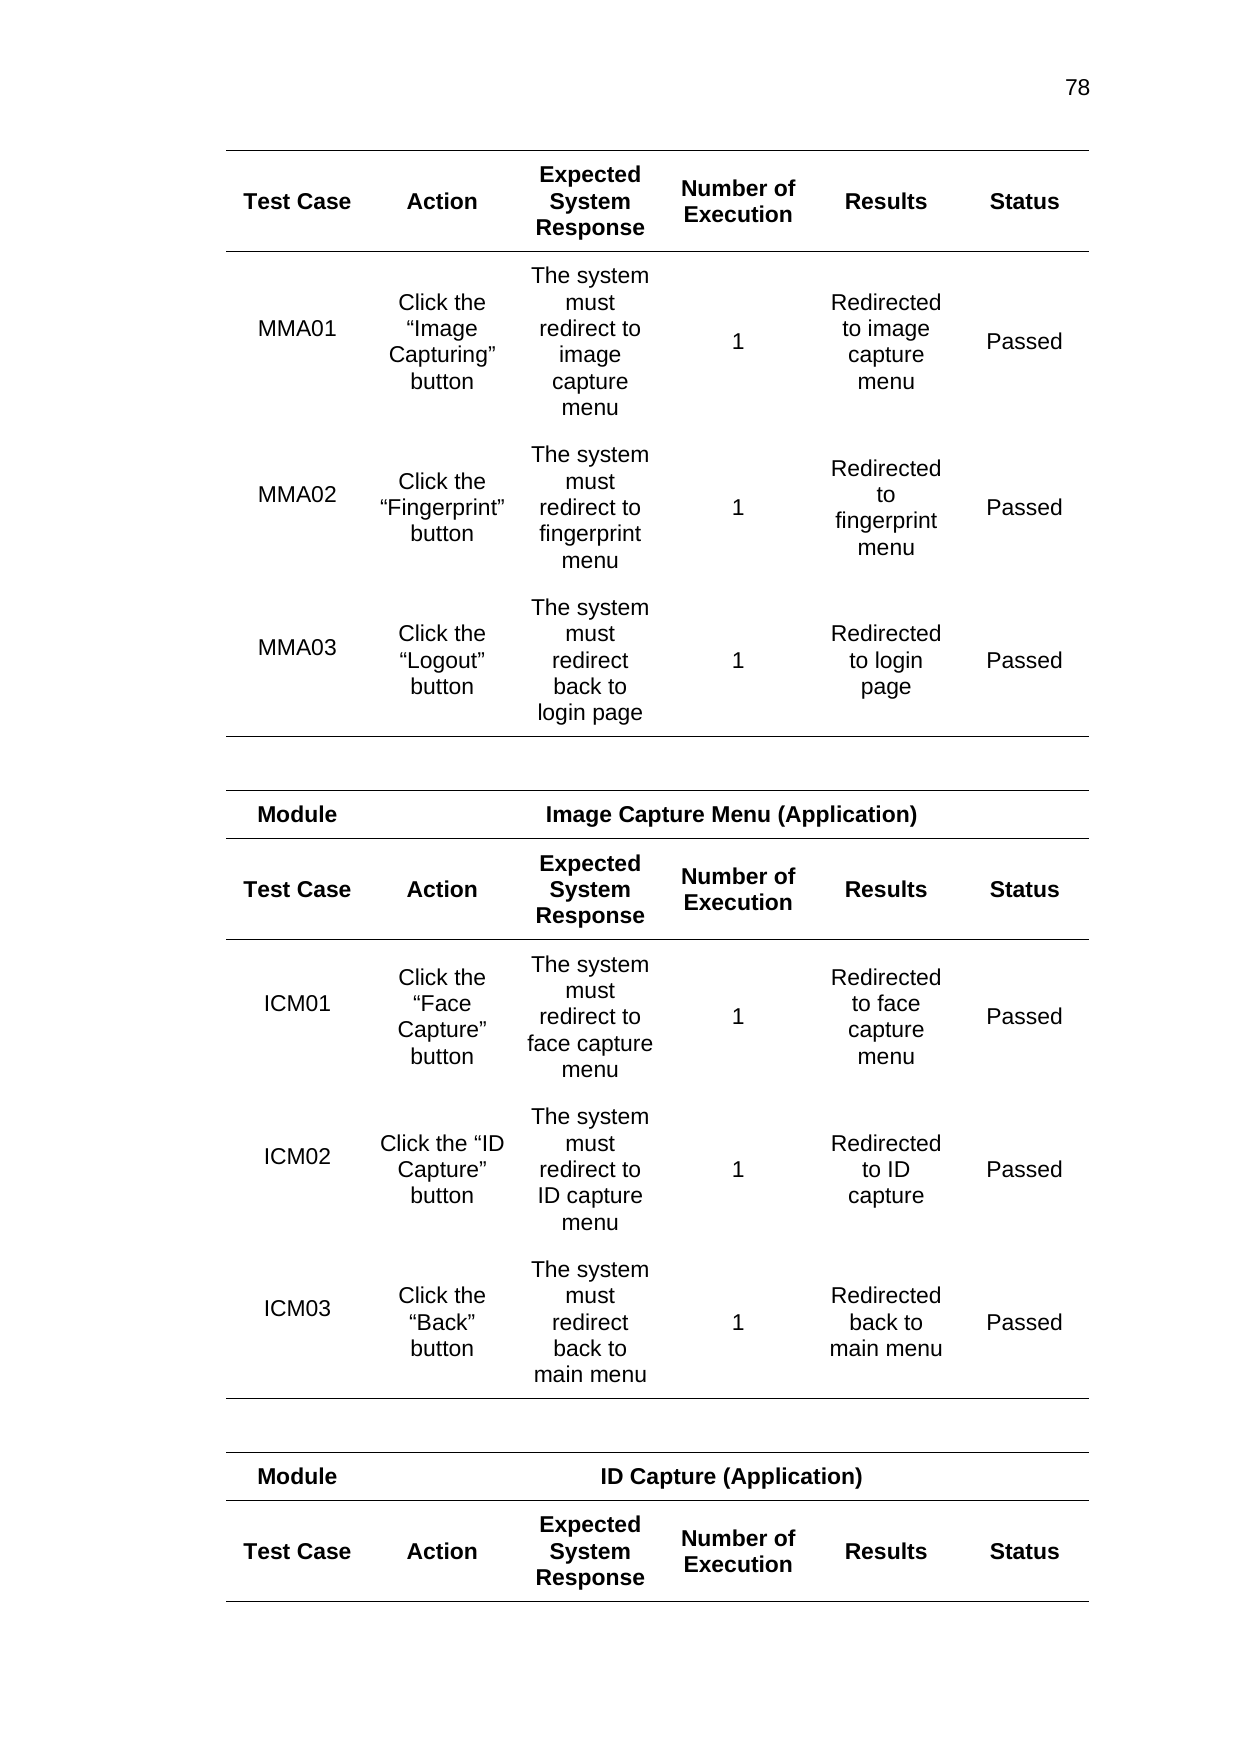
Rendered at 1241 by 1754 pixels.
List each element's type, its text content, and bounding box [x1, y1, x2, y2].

table_cell Action [368, 1501, 516, 1601]
table_cell Expected System Response [516, 1501, 664, 1601]
table_cell Passed [960, 940, 1089, 1093]
table_cell 1 [664, 1245, 812, 1398]
table_cell Status [960, 839, 1089, 939]
table_cell MMA02 [226, 431, 368, 583]
table_cell The system must redirect to ID capture menu [516, 1093, 664, 1245]
table_cell MMA01 [226, 252, 368, 431]
table_cell The system must redirect to face capture menu [516, 940, 664, 1093]
table_cell Click the “Fingerprint” button [368, 431, 516, 583]
table_cell 1 [664, 1093, 812, 1245]
table_cell 1 [664, 252, 812, 431]
table_cell The system must redirect back to login page [516, 584, 664, 736]
table_cell The system must redirect to image capture menu [516, 252, 664, 431]
table_cell Click the “ID Capture” button [368, 1093, 516, 1245]
table_cell Passed [960, 1093, 1089, 1245]
table_cell ICM02 [226, 1093, 368, 1245]
table_cell Test Case [226, 839, 368, 939]
table_cell The system must redirect to fingerprint menu [516, 431, 664, 583]
table_cell Action [368, 151, 516, 251]
table_cell Click the “Logout” button [368, 584, 516, 736]
table_header ID Capture (Application) [368, 1453, 1089, 1500]
table_cell MMA03 [226, 584, 368, 736]
table_cell 1 [664, 940, 812, 1093]
table_cell Status [960, 151, 1089, 251]
table_cell Results [812, 151, 960, 251]
table_cell Expected System Response [516, 151, 664, 251]
table_cell Redirected to fingerprint menu [812, 431, 960, 583]
table_cell ICM01 [226, 940, 368, 1093]
table_cell Status [960, 1501, 1089, 1601]
table_cell Test Case [226, 1501, 368, 1601]
table_cell Passed [960, 431, 1089, 583]
table_cell Passed [960, 252, 1089, 431]
table_cell Passed [960, 584, 1089, 736]
table_header Module [226, 1453, 368, 1500]
table_cell ICM03 [226, 1245, 368, 1398]
table_cell Passed [960, 1245, 1089, 1398]
table_cell Redirected to image capture menu [812, 252, 960, 431]
table_cell Redirected back to main menu [812, 1245, 960, 1398]
table_cell Click the “Image Capturing” button [368, 252, 516, 431]
table_header Image Capture Menu (Application) [368, 791, 1089, 838]
table_cell Number of Execution [664, 1501, 812, 1601]
table_cell Number of Execution [664, 839, 812, 939]
table_cell 1 [664, 584, 812, 736]
table_cell Click the “Face Capture” button [368, 940, 516, 1093]
table_cell Redirected to login page [812, 584, 960, 736]
table_cell Results [812, 839, 960, 939]
table_cell 1 [664, 431, 812, 583]
table_cell Number of Execution [664, 151, 812, 251]
table_header Module [226, 791, 368, 838]
table_cell Redirected to ID capture [812, 1093, 960, 1245]
table_cell Results [812, 1501, 960, 1601]
table_cell The system must redirect back to main menu [516, 1245, 664, 1398]
table_cell Redirected to face capture menu [812, 940, 960, 1093]
table_cell Expected System Response [516, 839, 664, 939]
table_cell Click the “Back” button [368, 1245, 516, 1398]
table_cell Test Case [226, 151, 368, 251]
table_cell Action [368, 839, 516, 939]
